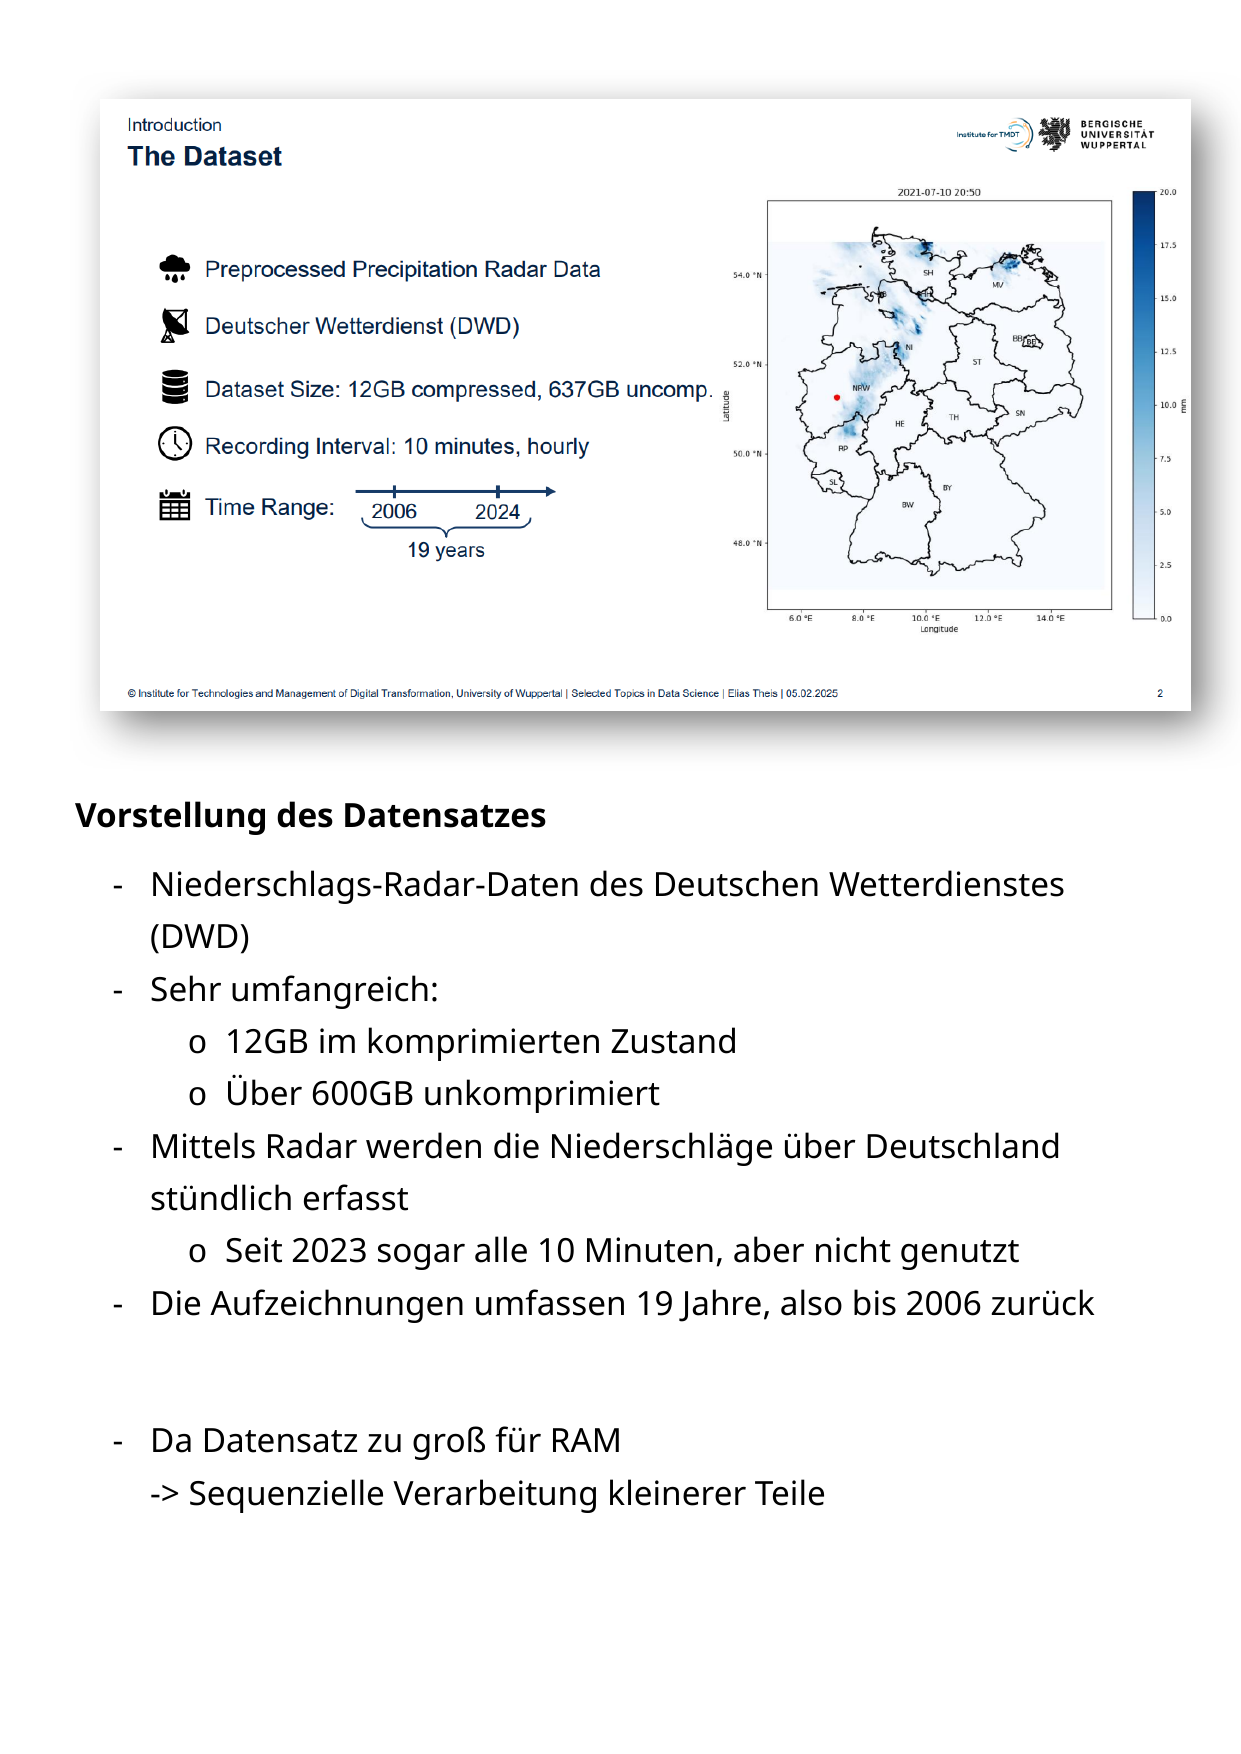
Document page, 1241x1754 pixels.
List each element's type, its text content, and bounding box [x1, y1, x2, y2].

list Über 600GB unkomprimiert [187, 1070, 1165, 1116]
list Niederschlags-Radar-Daten des Deutschen Wetterdienstes (DWD) [112, 861, 1165, 959]
list Mittels Radar werden die Niederschläge über Deutschland stündlich erfasst [112, 1123, 1165, 1220]
list Die Aufzeichnungen umfassen 19 Jahre, also bis 2006 zurück [112, 1279, 1165, 1325]
list Seit 2023 sogar alle 10 Minuten, aber nicht genutzt [187, 1227, 1165, 1273]
text Vorstellung des Datensatzes [75, 792, 1165, 838]
list Da Datensatz zu groß für RAM -> Sequenzielle Verarbeitung kleinerer Teile [112, 1417, 1165, 1515]
picture [100, 99, 1191, 711]
list Sehr umfangreich: [112, 966, 1165, 1011]
list 12GB im komprimierten Zustand [187, 1018, 1165, 1063]
